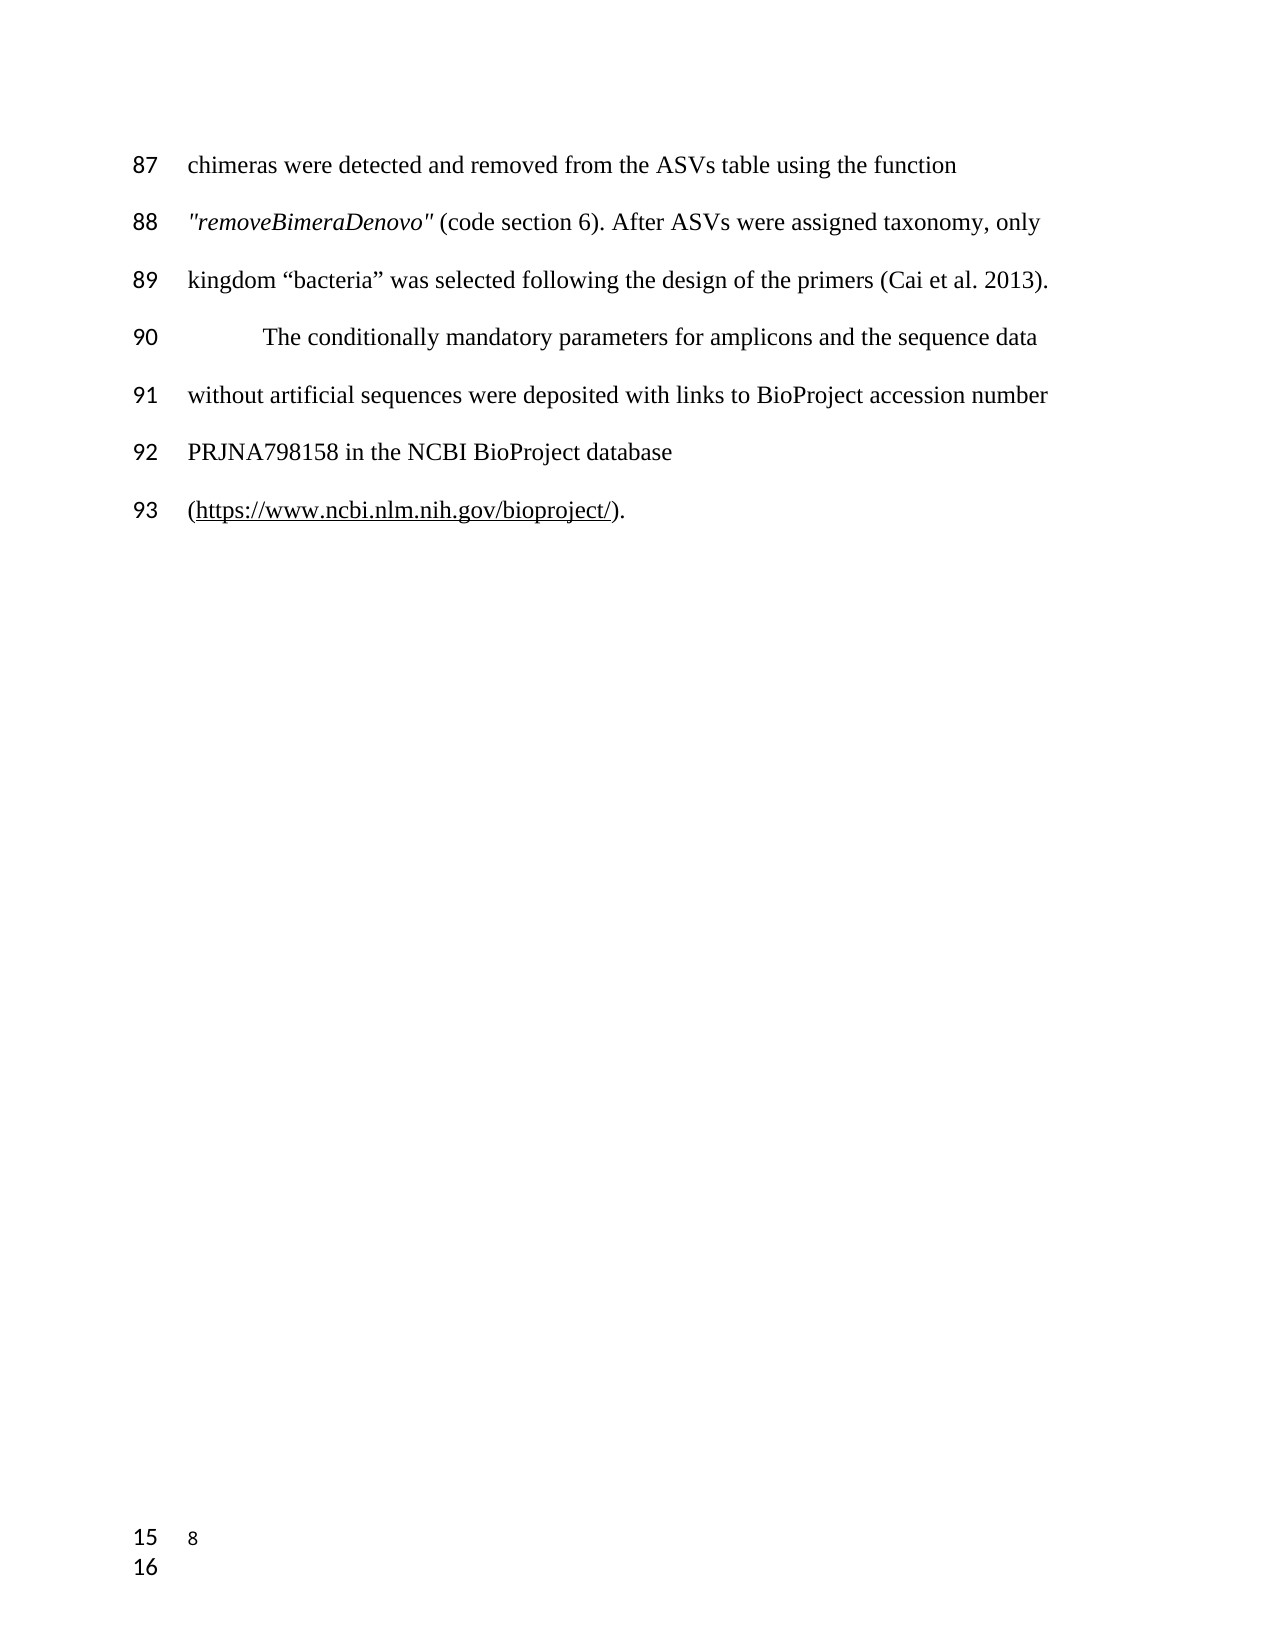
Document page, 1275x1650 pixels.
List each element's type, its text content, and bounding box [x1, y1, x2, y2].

text The conditionally mandatory parameters for amplicons and the sequence data without artificial sequences were deposited with links to BioProject accession number PRJNA798158 in the NCBI BioProject database (https://www.ncbi.nlm.nih.gov/bioproject/). [187, 322, 1088, 524]
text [187, 150, 1088, 294]
